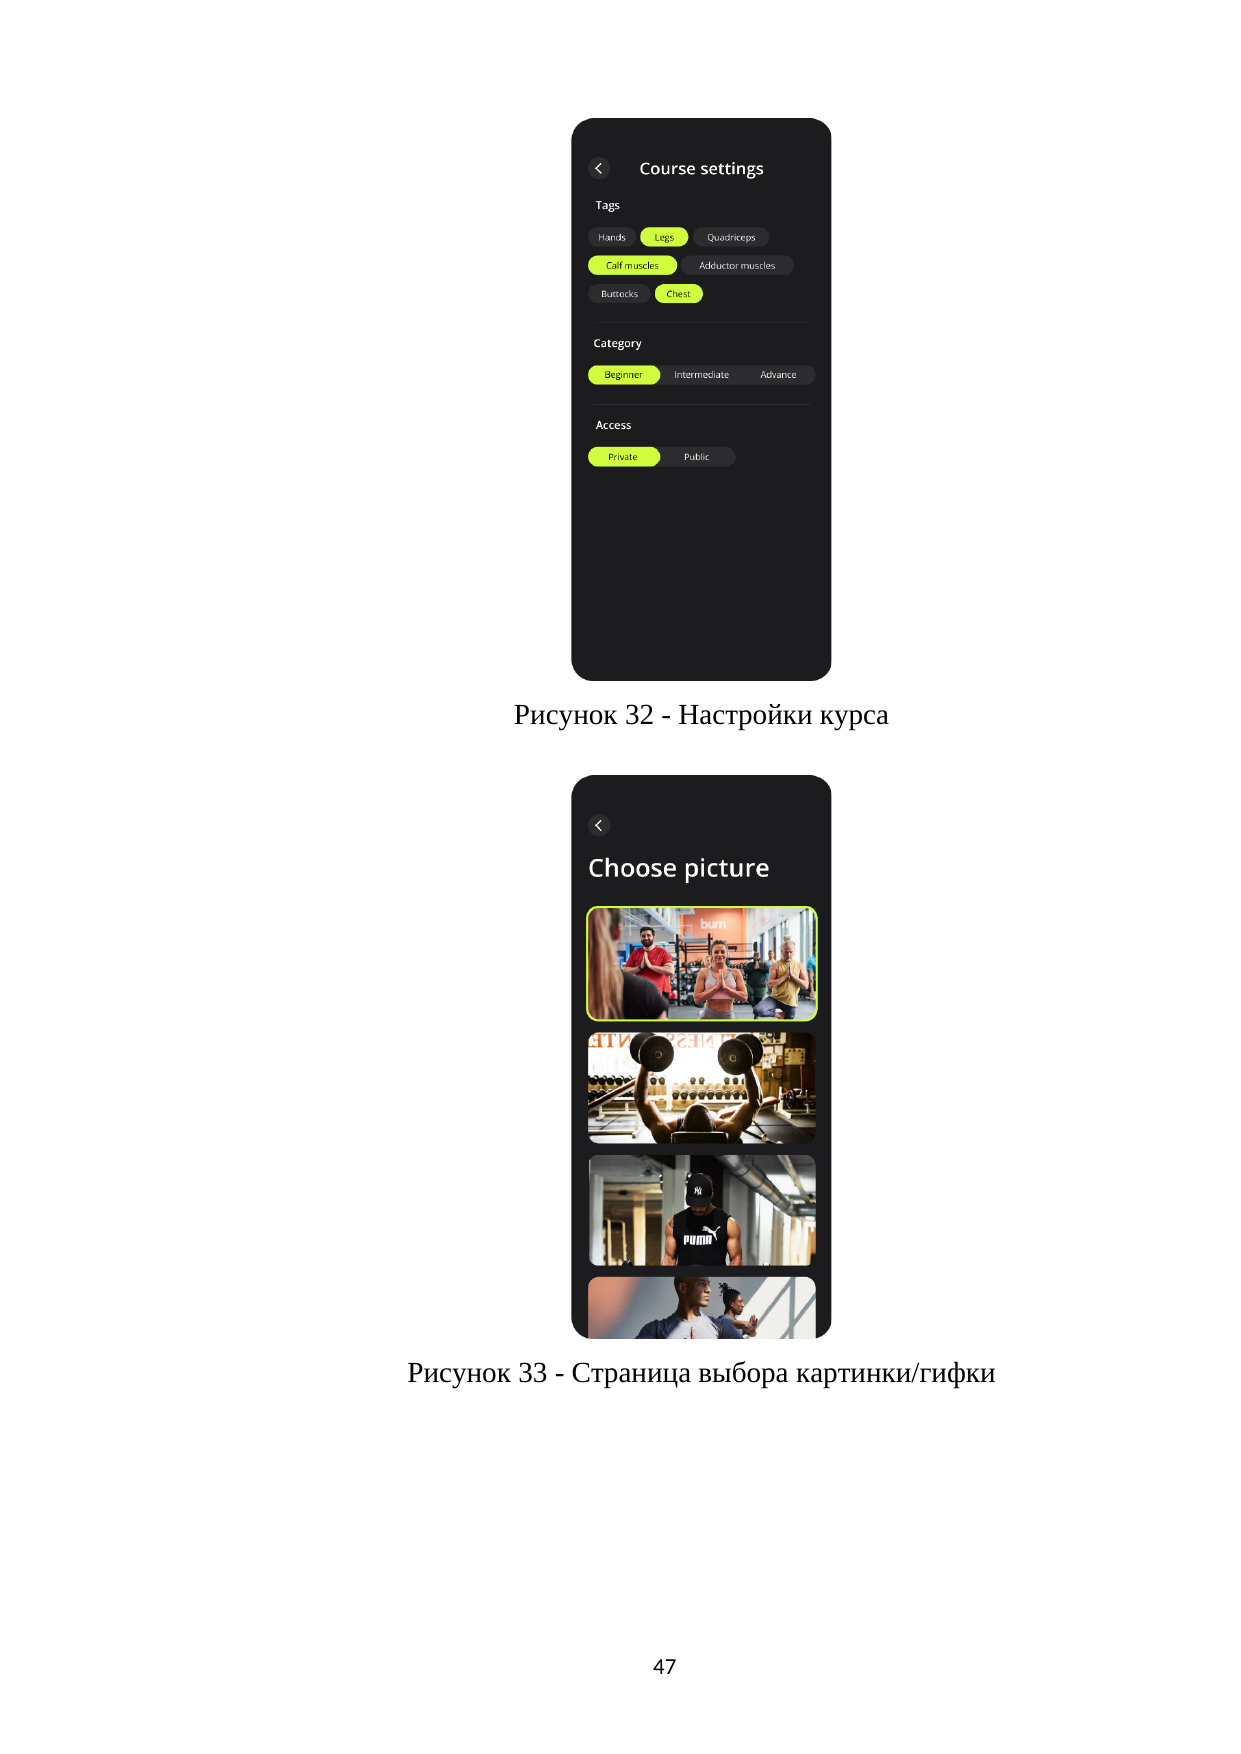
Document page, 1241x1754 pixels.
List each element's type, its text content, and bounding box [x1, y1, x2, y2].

picture [571, 775, 832, 1339]
text Рисунок 33 - Страница выбора картинки/гифки [177, 1355, 1152, 1389]
picture [571, 118, 832, 681]
text Рисунок 32 - Настройки курса [177, 697, 1152, 731]
